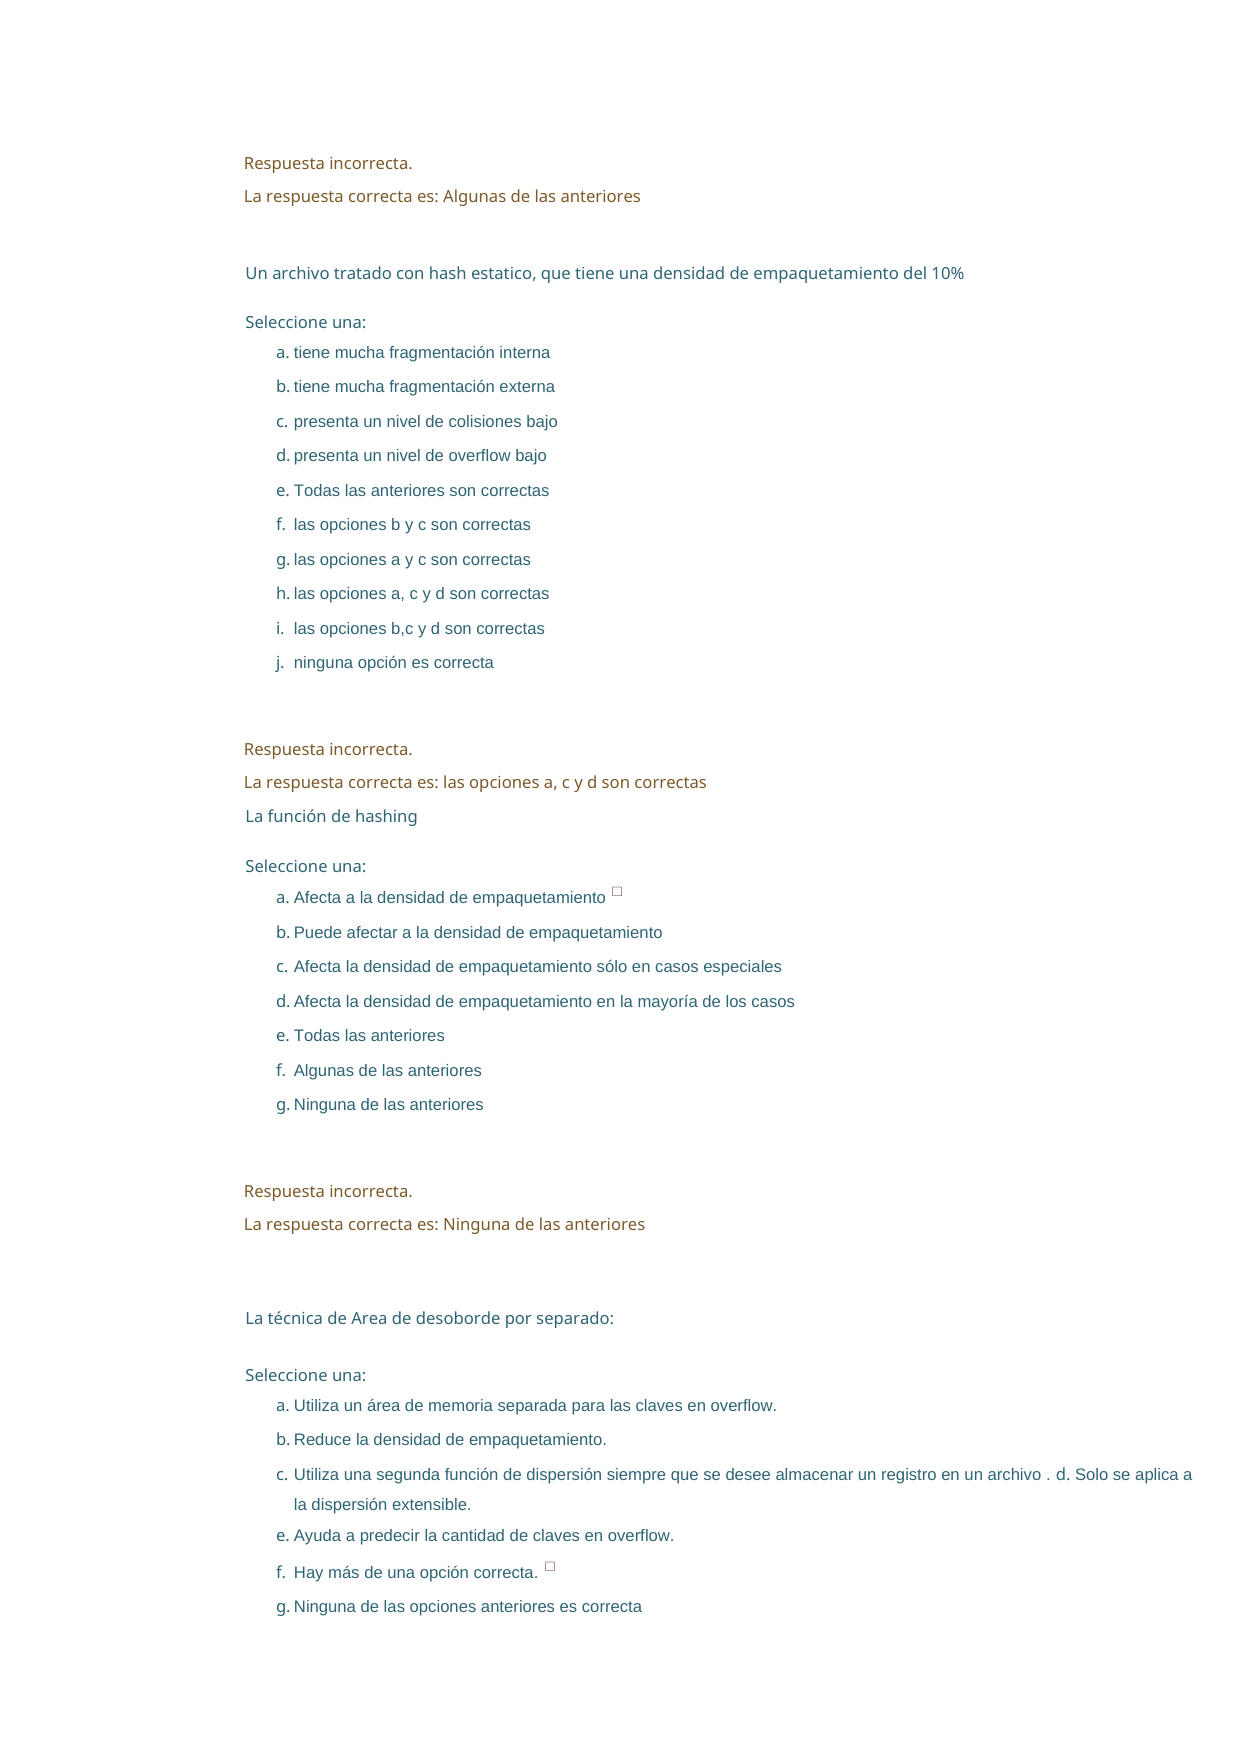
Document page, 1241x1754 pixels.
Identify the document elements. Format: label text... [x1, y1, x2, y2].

list Afecta la densidad de empaquetamiento sólo en casos especiales [276, 955, 1193, 977]
list ninguna opción es correcta [276, 651, 1193, 673]
list Todas las anteriores son correctas [276, 478, 1193, 501]
text La función de hashing [245, 804, 1193, 827]
list Ninguna de las opciones anteriores es correcta [276, 1595, 1193, 1618]
list Utiliza un área de memoria separada para las claves en overflow. [276, 1393, 1193, 1416]
list Afecta la densidad de empaquetamiento en la mayoría de los casos [276, 989, 1193, 1012]
text Respuesta incorrecta. [244, 1179, 1193, 1202]
list Reduce la densidad de empaquetamiento. [276, 1428, 1193, 1451]
list Ayuda a predecir la cantidad de claves en overflow. [276, 1524, 1193, 1547]
text La respuesta correcta es: las opciones a, c y d son correctas [244, 771, 1193, 794]
text Seleccione una: [245, 311, 1193, 334]
list Puede afectar a la densidad de empaquetamiento [276, 920, 1193, 943]
list Ninguna de las anteriores [276, 1093, 1193, 1115]
picture [543, 1558, 570, 1574]
list Utiliza una segunda función de dispersión siempre que se desee almacenar un registro en un archivo . d. Solo se aplica a la dispersión extensible. [276, 1462, 1193, 1514]
text Seleccione una: [245, 854, 1193, 877]
list presenta un nivel de colisiones bajo [276, 409, 1193, 432]
text La técnica de Area de desoborde por separado: [245, 1307, 1193, 1329]
text La respuesta correcta es: Ninguna de las anteriores [244, 1213, 1193, 1235]
list Hay más de una opción correcta. [276, 1558, 1193, 1583]
text Respuesta incorrecta. [244, 152, 1193, 175]
text Un archivo tratado con hash estatico, que tiene una densidad de empaquetamiento del 10% [245, 262, 1193, 284]
list presenta un nivel de overflow bajo [276, 444, 1193, 467]
text Respuesta incorrecta. [244, 738, 1193, 761]
text La respuesta correcta es: Algunas de las anteriores [244, 185, 1193, 208]
picture [610, 883, 637, 899]
list las opciones a y c son correctas [276, 547, 1193, 570]
list las opciones a, c y d son correctas [276, 582, 1193, 604]
text Seleccione una: [245, 1364, 1193, 1387]
list tiene mucha fragmentación externa [276, 375, 1193, 398]
list las opciones b y c son correctas [276, 513, 1193, 536]
list Todas las anteriores [276, 1024, 1193, 1046]
list las opciones b,c y d son correctas [276, 616, 1193, 639]
list Afecta a la densidad de empaquetamiento [276, 884, 1193, 908]
list Algunas de las anteriores [276, 1058, 1193, 1081]
list tiene mucha fragmentación interna [276, 340, 1193, 363]
